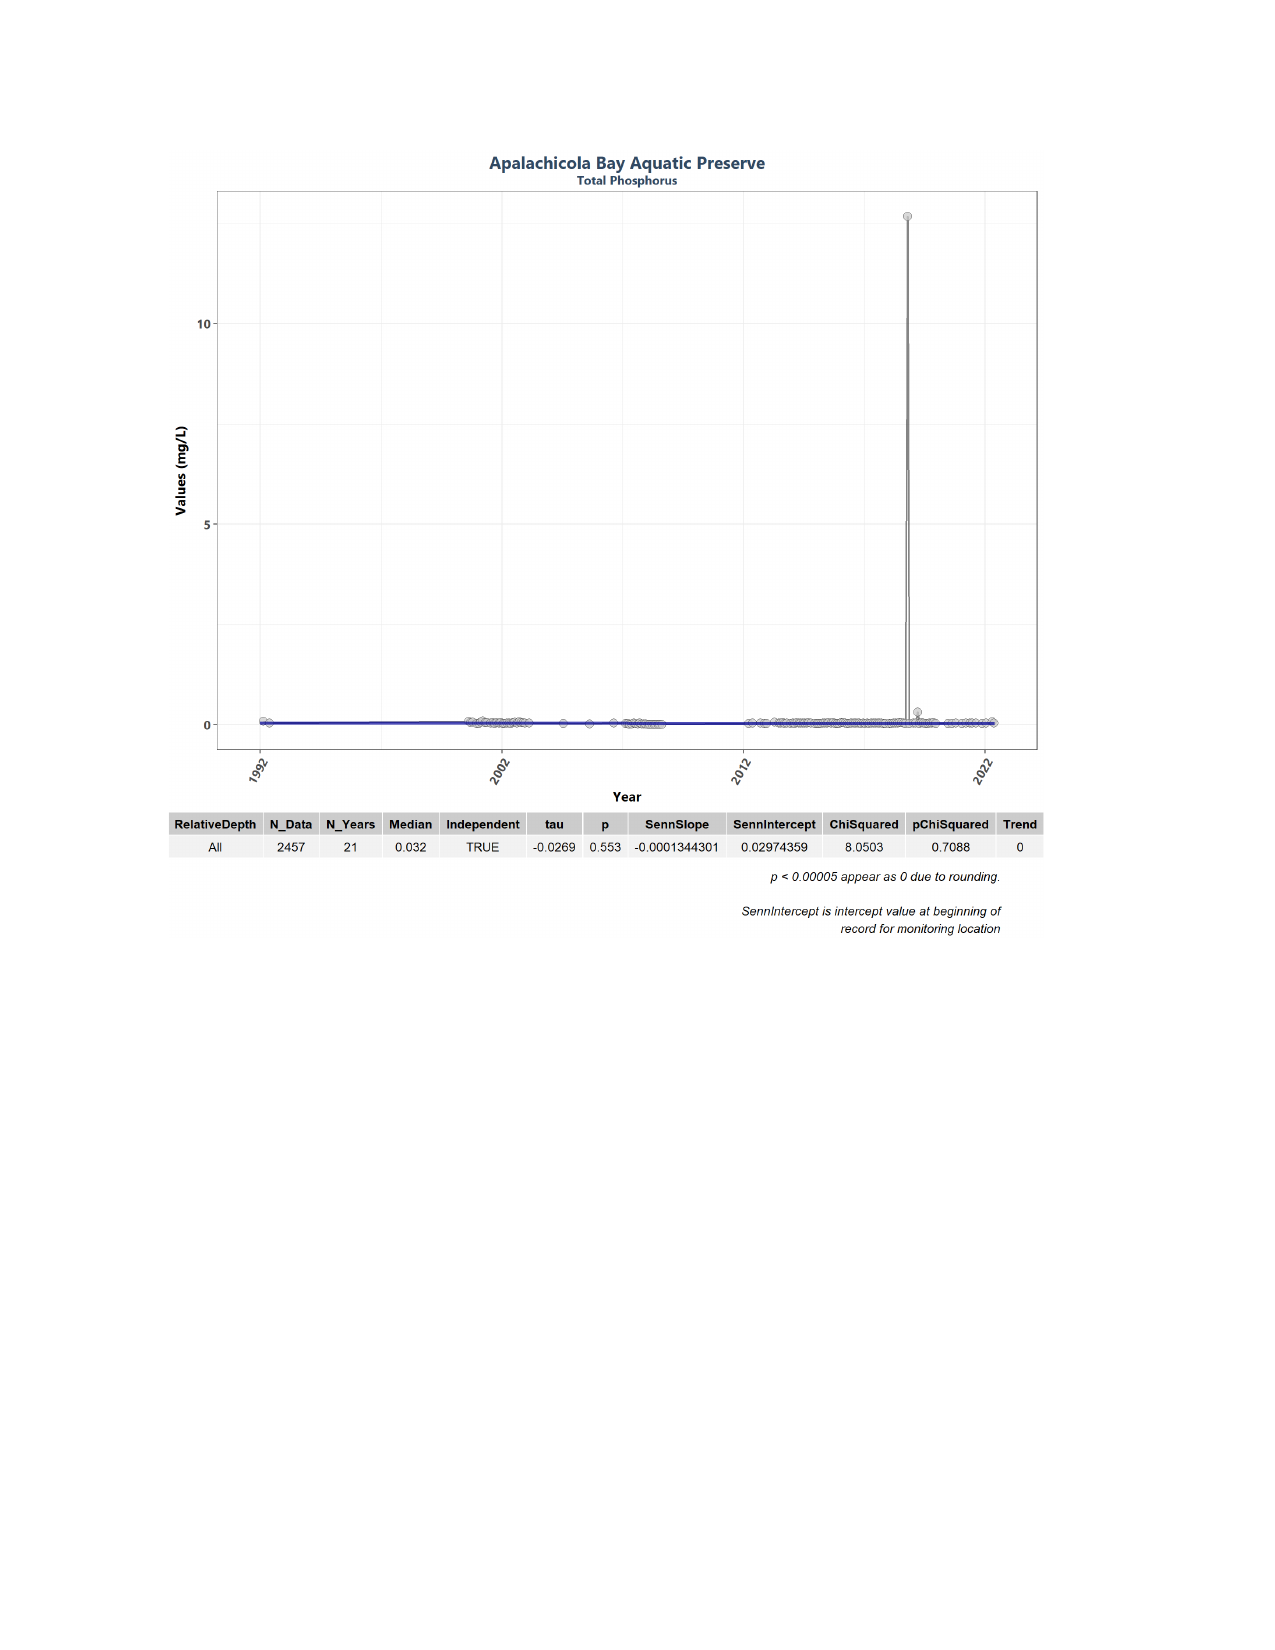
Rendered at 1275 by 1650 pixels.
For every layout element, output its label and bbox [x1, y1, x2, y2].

picture [168, 150, 1044, 938]
